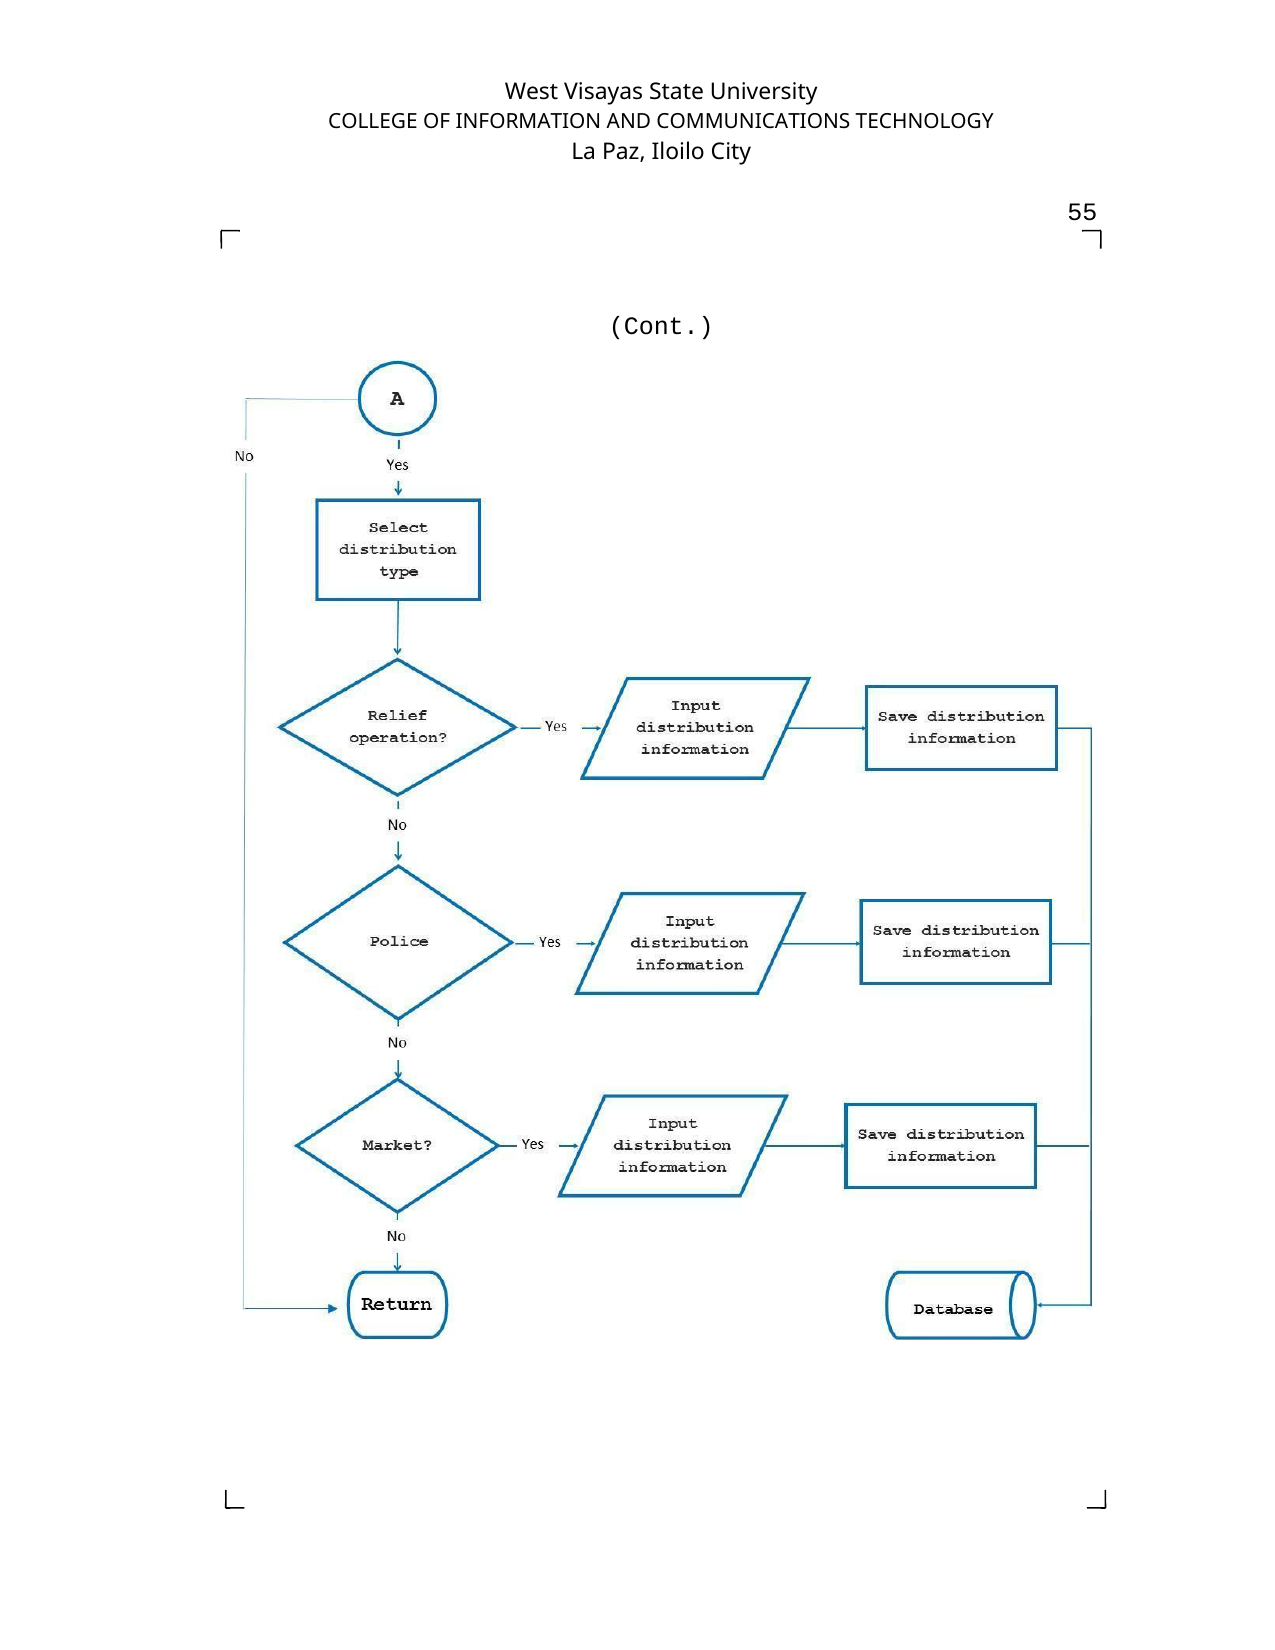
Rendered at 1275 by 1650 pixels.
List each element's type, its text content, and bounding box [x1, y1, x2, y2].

picture [229, 360, 1093, 1340]
text (Cont.) [225, 314, 1097, 342]
